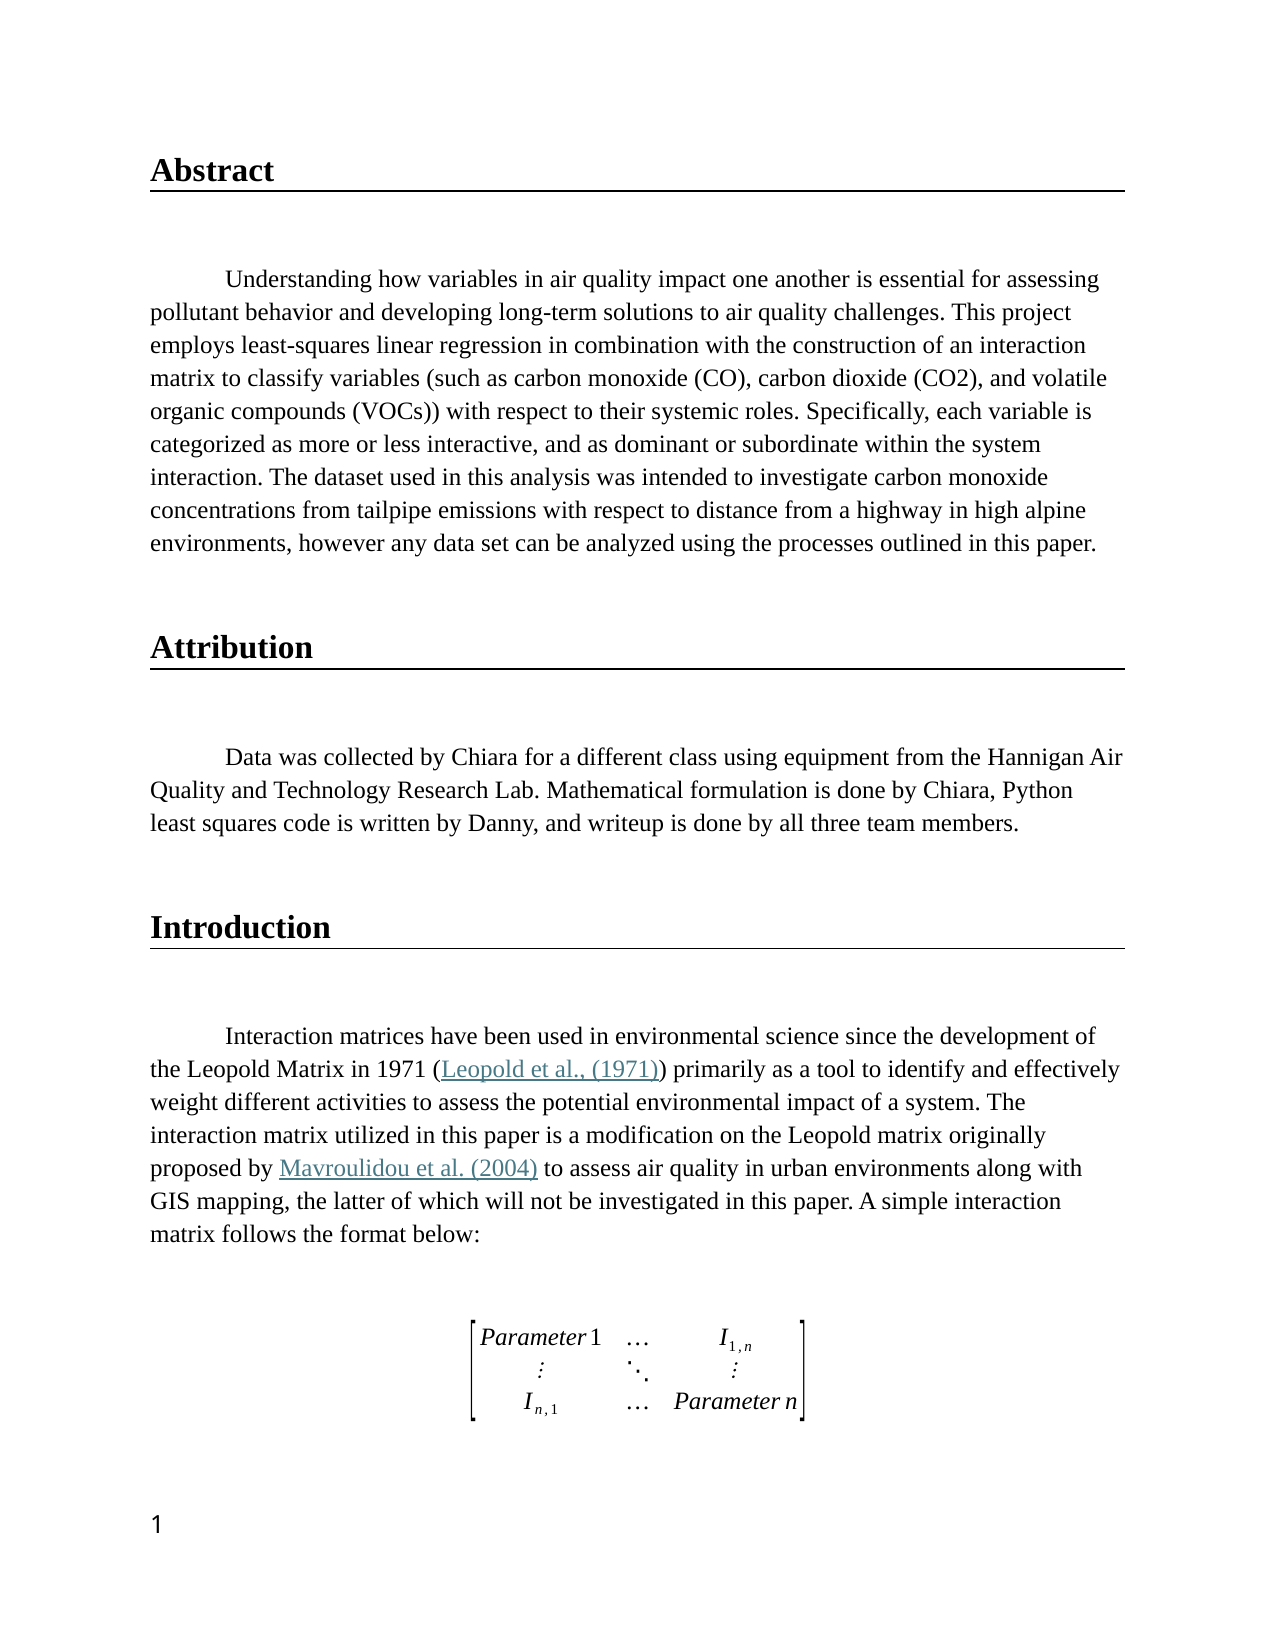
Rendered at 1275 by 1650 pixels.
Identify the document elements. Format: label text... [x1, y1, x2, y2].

text Attribution [150, 628, 1125, 668]
text Introduction [150, 907, 1125, 948]
text Interaction matrices have been used in environmental science since the development of the Leopold Matrix in 1971 (Leopold et al., (1971)) primarily as a tool to identify and effectively weight different activities to assess the potential environmental impact of a system. The interaction matrix utilized in this paper is a modification on the Leopold matrix originally proposed by Mavroulidou et al. (2004) to assess air quality in urban environments along with GIS mapping, the latter of which will not be investigated in this paper. A simple interaction matrix follows the format below: [150, 1021, 1125, 1248]
text Data was collected by Chiara for a different class using equipment from the Hannigan Air Quality and Technology Research Lab. Mathematical formulation is done by Chiara, Python least squares code is written by Danny, and writeup is done by all three team members. [150, 742, 1125, 836]
text Abstract [150, 150, 1125, 190]
text Understanding how variables in air quality impact one another is essential for assessing pollutant behavior and developing long-term solutions to air quality challenges. This project employs least-squares linear regression in combination with the construction of an interaction matrix to classify variables (such as carbon monoxide (CO), carbon dioxide (CO2), and volatile organic compounds (VOCs)) with respect to their systemic roles. Specifically, each variable is categorized as more or less interactive, and as dominant or subordinate within the system interaction. The dataset used in this analysis was intended to investigate carbon monoxide concentrations from tailpipe emissions with respect to distance from a highway in high alpine environments, however any data set can be analyzed using the processes outlined in this paper. [150, 264, 1125, 557]
